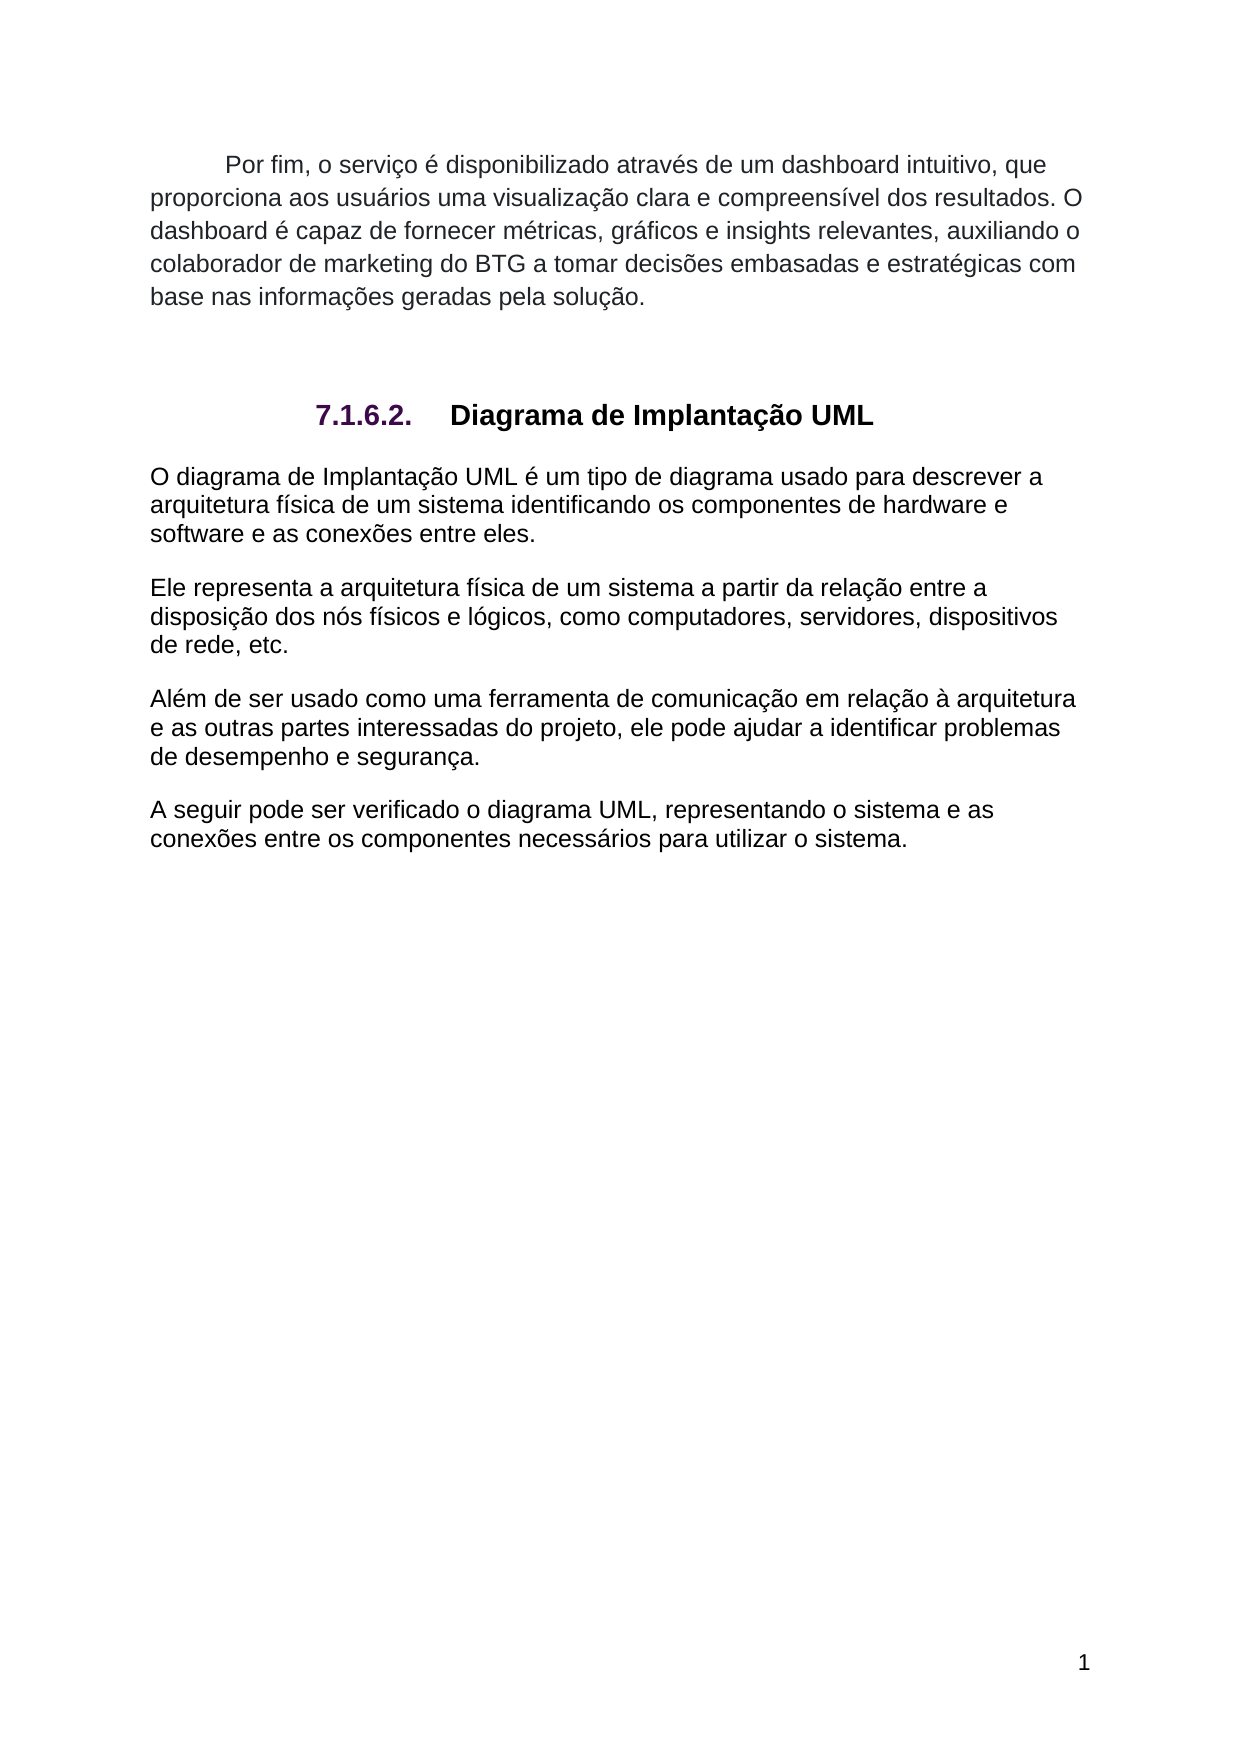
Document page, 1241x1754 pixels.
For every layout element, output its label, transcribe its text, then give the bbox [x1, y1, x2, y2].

text Por fim, o serviço é disponibilizado através de um dashboard intuitivo, que proporciona aos usuários uma visualização clara e compreensível dos resultados. O dashboard é capaz de fornecer métricas, gráficos e insights relevantes, auxiliando o colaborador de marketing do BTG a tomar decisões embasadas e estratégicas com base nas informações geradas pela solução. [150, 150, 1090, 311]
text Além de ser usado como uma ferramenta de comunicação em relação à arquitetura e as outras partes interessadas do projeto, ele pode ajudar a identificar problemas de desempenho e segurança. [150, 684, 1090, 770]
list Diagrama de Implantação UML [412, 398, 1090, 432]
text A seguir pode ser verificado o diagrama UML, representando o sistema e as conexões entre os componentes necessários para utilizar o sistema. [150, 795, 1090, 853]
text Ele representa a arquitetura física de um sistema a partir da relação entre a disposição dos nós físicos e lógicos, como computadores, servidores, dispositivos de rede, etc. [150, 573, 1090, 659]
text O diagrama de Implantação UML é um tipo de diagrama usado para descrever a arquitetura física de um sistema identificando os componentes de hardware e software e as conexões entre eles. [150, 462, 1090, 548]
